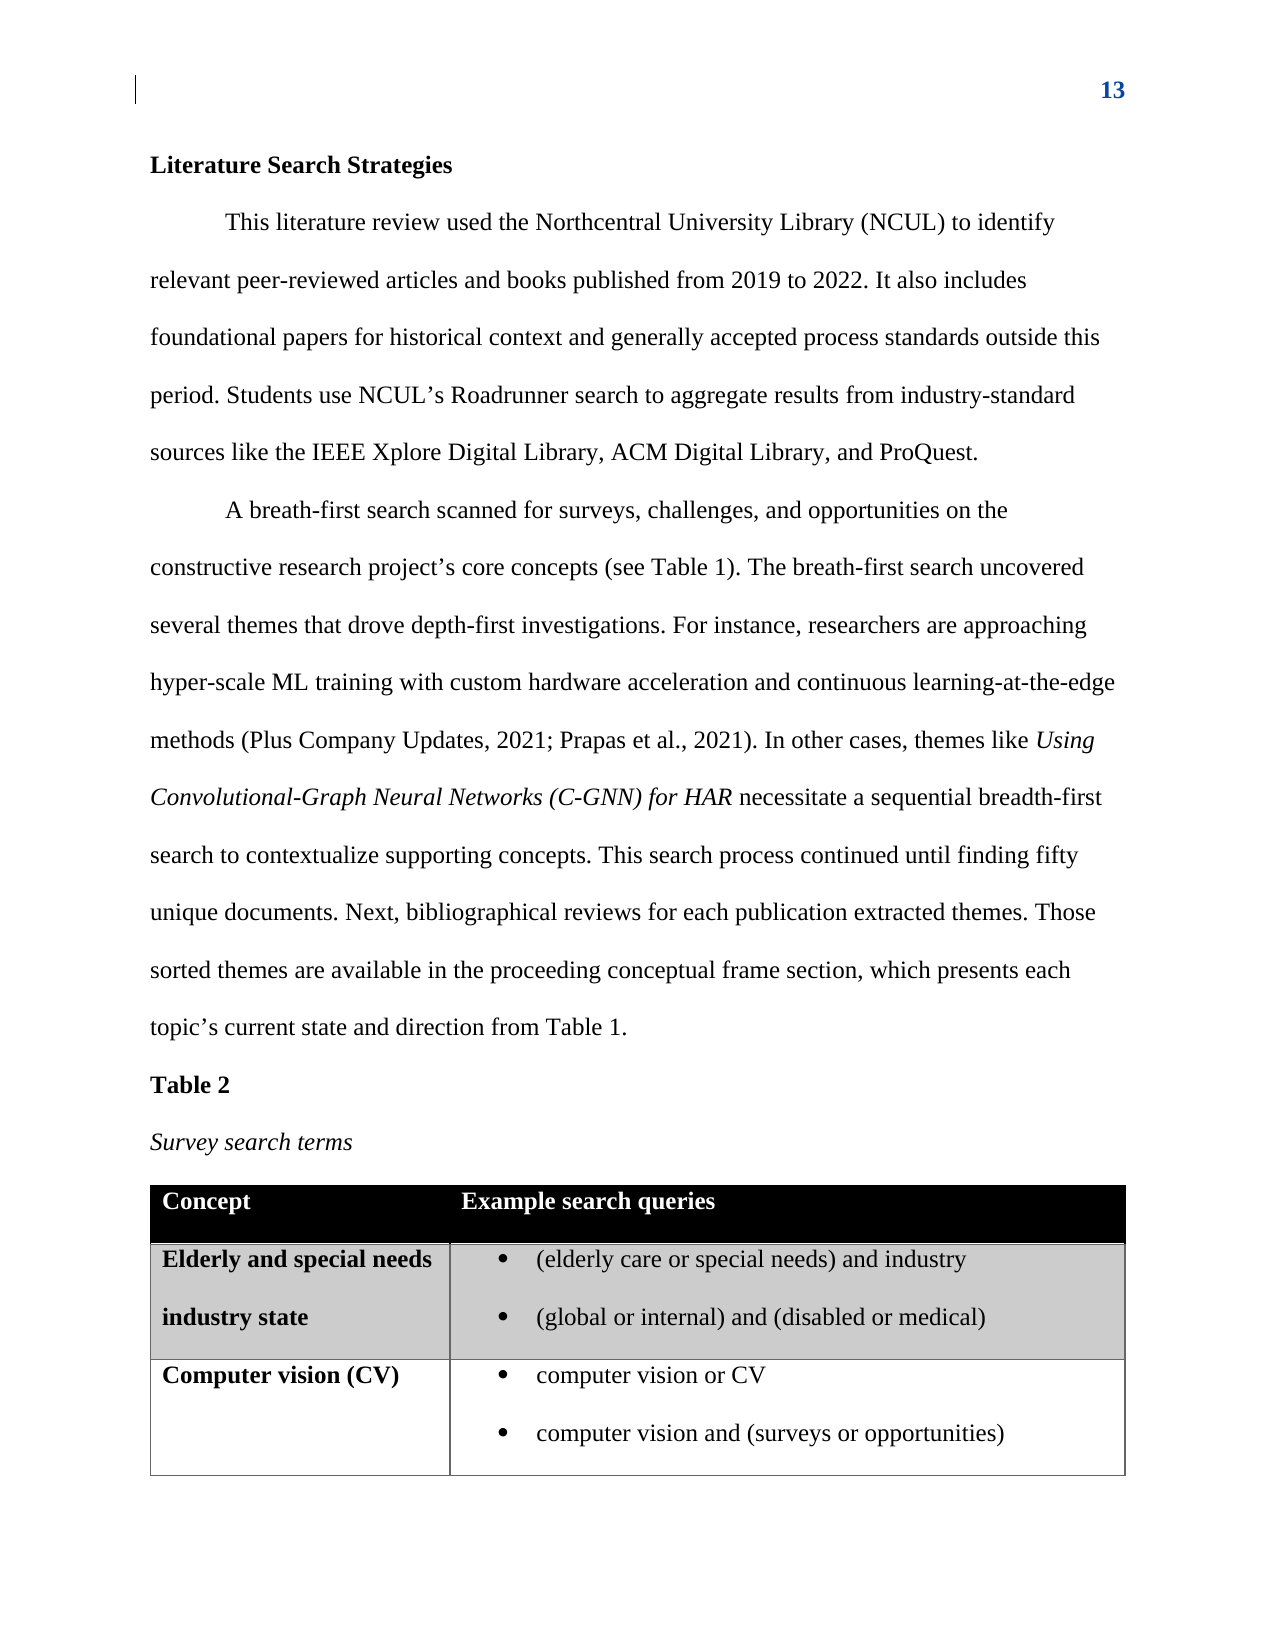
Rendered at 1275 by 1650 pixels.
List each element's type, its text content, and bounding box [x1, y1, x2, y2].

table_header Example search queries [451, 1186, 1124, 1243]
table_cell (elderly care or special needs) and industry (global or internal) and (disabled or medical) [451, 1245, 1124, 1359]
text This literature review used the Northcentral University Library (NCUL) to identify relevant peer-reviewed articles and books published from 2019 to 2022. It also includes foundational papers for historical context and generally accepted process standards outside this period. Students use NCUL’s Roadrunner search to aggregate results from industry-standard sources like the IEEE Xplore Digital Library, ACM Digital Library, and ProQuest. [150, 207, 1125, 466]
text Table 2 Survey search terms [150, 1070, 1125, 1156]
table_cell Computer vision (CV) [151, 1360, 449, 1475]
table_cell Elderly and special needs industry state [151, 1245, 449, 1359]
table_header Concept [151, 1186, 449, 1243]
text A breath-first search scanned for surveys, challenges, and opportunities on the constructive research project’s core concepts (see Table 1). The breath-first search uncovered several themes that drove depth-first investigations. For instance, researchers are approaching hyper-scale ML training with custom hardware acceleration and continuous learning-at-the-edge methods (Plus Company Updates, 2021; Prapas et al., 2021). In other cases, themes like Using Convolutional-Graph Neural Networks (C-GNN) for HAR necessitate a sequential breadth-first search to contextualize supporting concepts. This search process continued until finding fifty unique documents. Next, bibliographical reviews for each publication extracted themes. Those sorted themes are available in the proceeding conceptual frame section, which presents each topic’s current state and direction from Table 1. [150, 495, 1125, 1041]
subtitle Literature Search Strategies [150, 150, 1125, 179]
table_cell computer vision or CV computer vision and (surveys or opportunities) [451, 1360, 1124, 1475]
